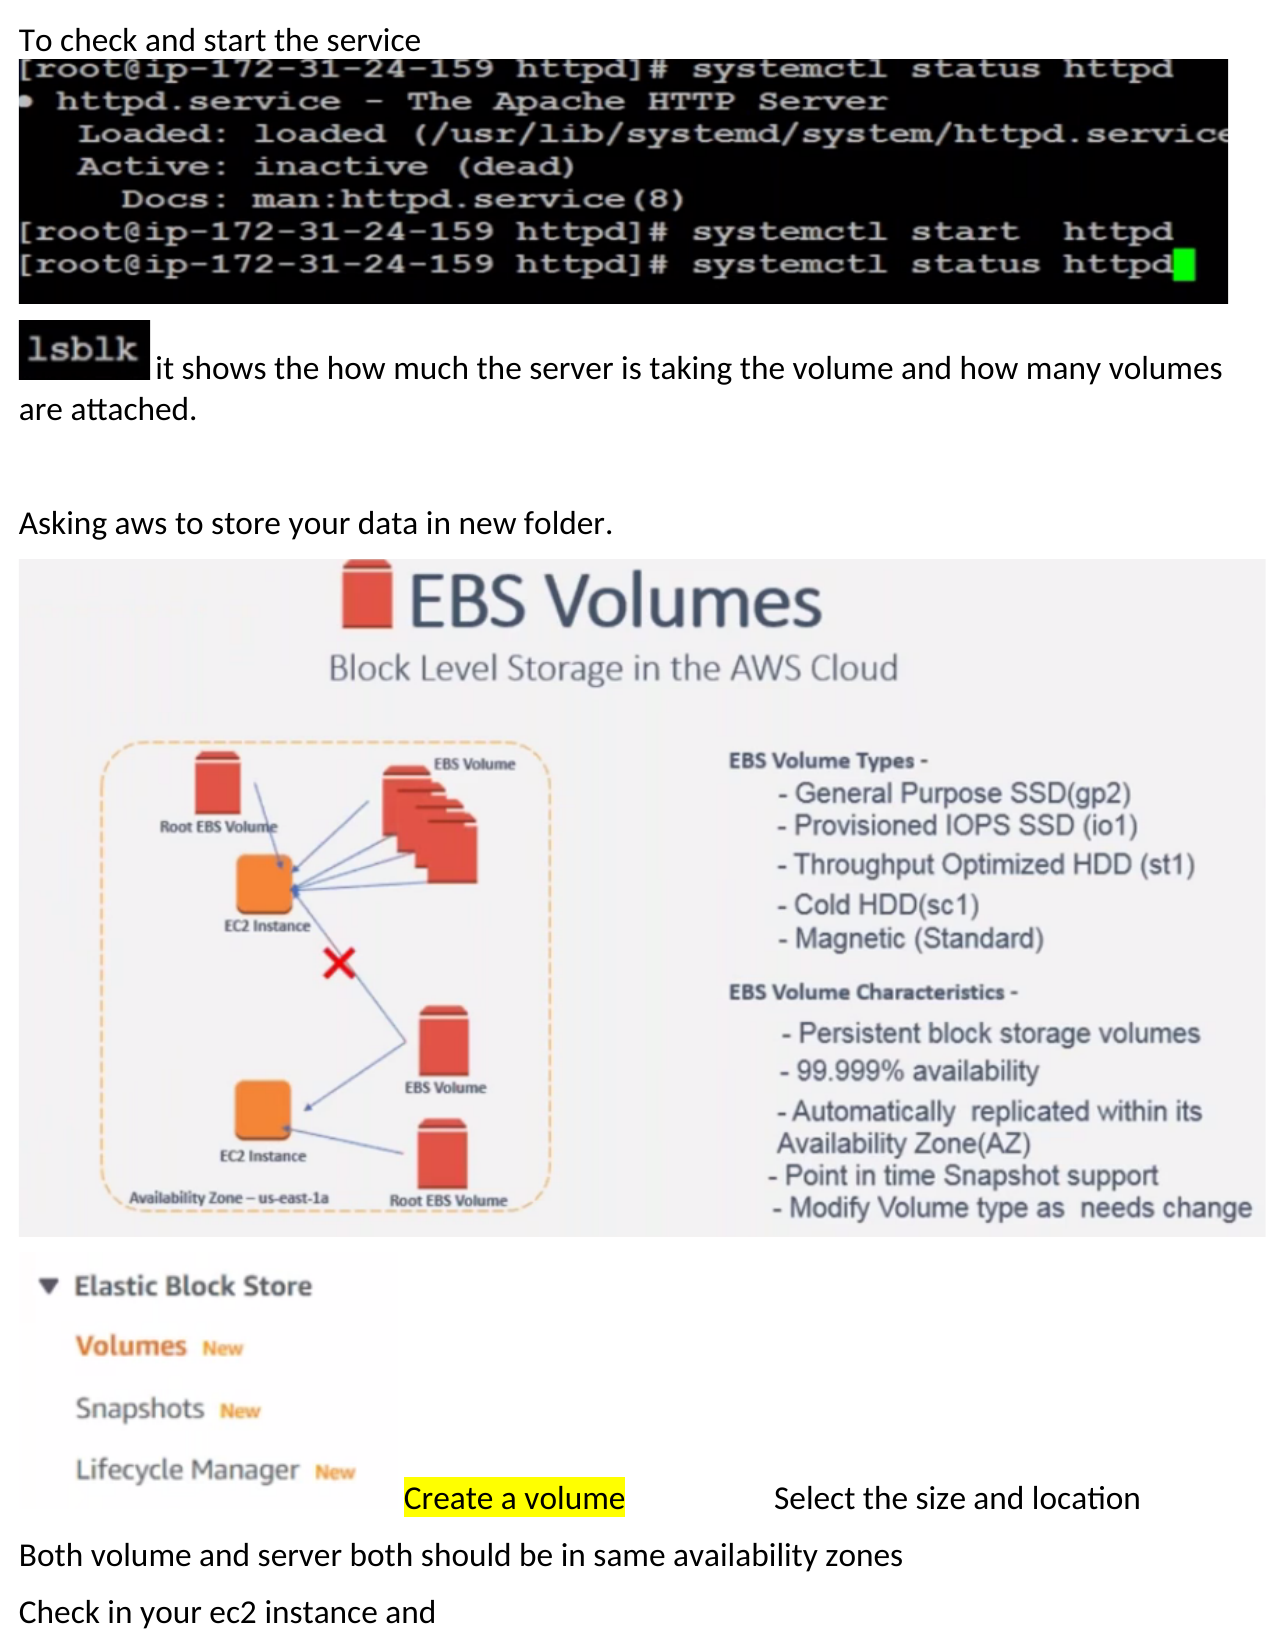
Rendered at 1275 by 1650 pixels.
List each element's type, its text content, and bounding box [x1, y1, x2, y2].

picture [18, 559, 1266, 1237]
picture [18, 320, 150, 380]
text Asking aws to store your data in new folder. [19, 502, 1266, 543]
text it shows the how much the server is taking the volume and how many volumes are attached. [19, 320, 1266, 428]
picture [18, 59, 1229, 304]
picture [18, 1252, 399, 1509]
text Check in your ec2 instance and [19, 1591, 1266, 1632]
text Both volume and server both should be in same availability zones [19, 1534, 1266, 1575]
